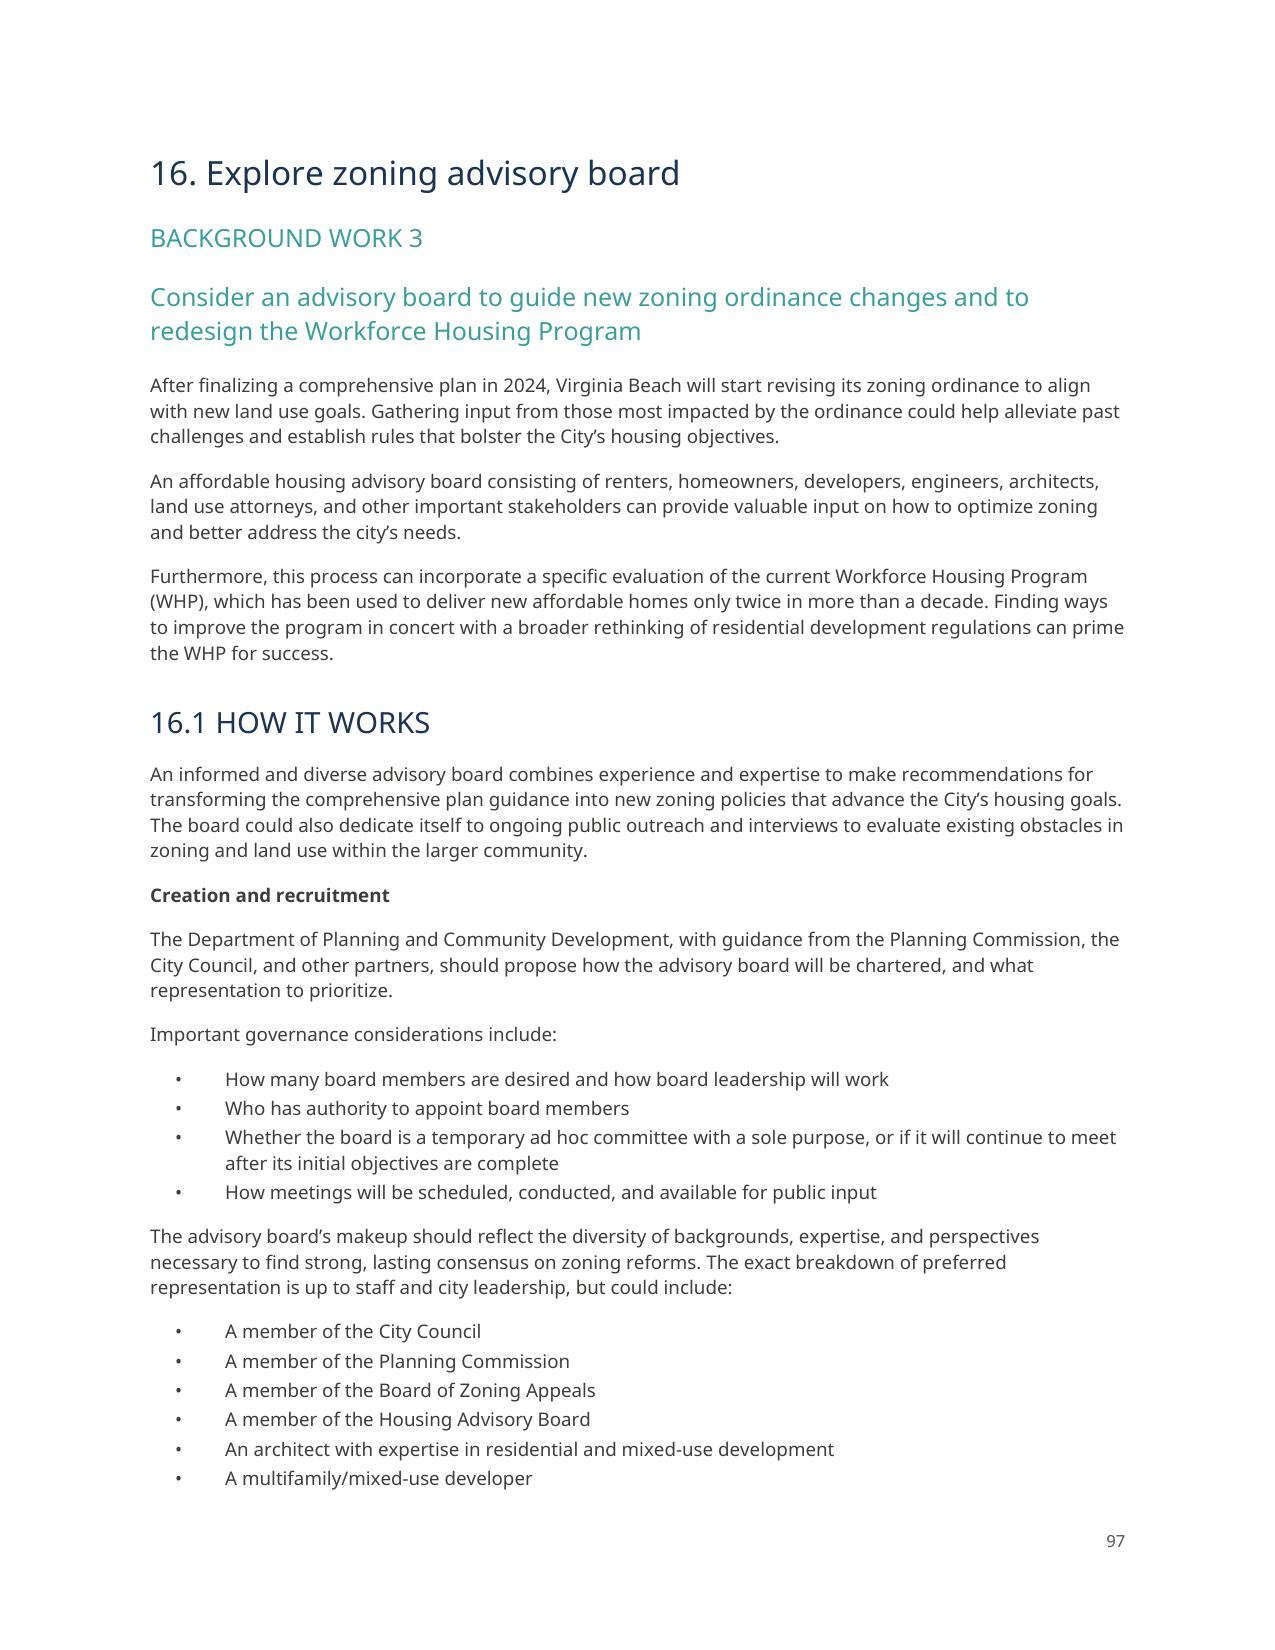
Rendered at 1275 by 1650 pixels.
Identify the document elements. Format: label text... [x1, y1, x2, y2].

list Whether the board is a temporary ad hoc committee with a sole purpose, or if it will continue to meet after its initial objectives are complete [175, 1124, 1125, 1176]
subtitle 16. Explore zoning advisory board [150, 150, 1125, 195]
list A member of the Planning Commission [175, 1348, 1125, 1374]
subtitle BACKGROUND WORK 3 [150, 220, 1125, 254]
list How meetings will be scheduled, conducted, and available for public input [175, 1179, 1125, 1205]
text Creation and recruitment [150, 882, 1125, 908]
list A multifamily/mixed-use developer [175, 1465, 1125, 1491]
text After finalizing a comprehensive plan in 2024, Virginia Beach will start revising its zoning ordinance to align with new land use goals. Gathering input from those most impacted by the ordinance could help alleviate past challenges and establish rules that bolster the City’s housing objectives. [150, 373, 1125, 449]
text Furthermore, this process can incorporate a specific evaluation of the current Workforce Housing Program (WHP), which has been used to deliver new affordable homes only twice in more than a decade. Finding ways to improve the program in concert with a broader rethinking of residential development regulations can prime the WHP for success. [150, 563, 1125, 665]
subtitle Consider an advisory board to guide new zoning ordinance changes and to redesign the Workforce Housing Program [150, 279, 1125, 348]
text The advisory board’s makeup should reflect the diversity of backgrounds, expertise, and perspectives necessary to find strong, lasting consensus on zoning reforms. The exact breakdown of preferred representation is up to staff and city leadership, but could include: [150, 1223, 1125, 1300]
list An architect with expertise in residential and mixed-use development [175, 1436, 1125, 1461]
list A member of the Housing Advisory Board [175, 1407, 1125, 1432]
text An affordable housing advisory board consisting of renters, homeowners, developers, engineers, architects, land use attorneys, and other important stakeholders can provide valuable input on how to optimize zoning and better address the city’s needs. [150, 468, 1125, 544]
list A member of the Board of Zoning Appeals [175, 1377, 1125, 1403]
text Important governance considerations include: [150, 1022, 1125, 1047]
subtitle 16.1 HOW IT WORKS [150, 703, 1125, 742]
list How many board members are desired and how board leadership will work [175, 1066, 1125, 1091]
text The Department of Planning and Community Development, with guidance from the Planning Commission, the City Council, and other partners, should propose how the advisory board will be chartered, and what representation to prioritize. [150, 926, 1125, 1003]
text An informed and diverse advisory board combines experience and expertise to make recommendations for transforming the comprehensive plan guidance into new zoning policies that advance the City’s housing goals. The board could also dedicate itself to ongoing public outreach and interviews to evaluate existing obstacles in zoning and land use within the larger community. [150, 761, 1125, 863]
list Who has authority to appoint board members [175, 1095, 1125, 1121]
list A member of the City Council [175, 1319, 1125, 1344]
